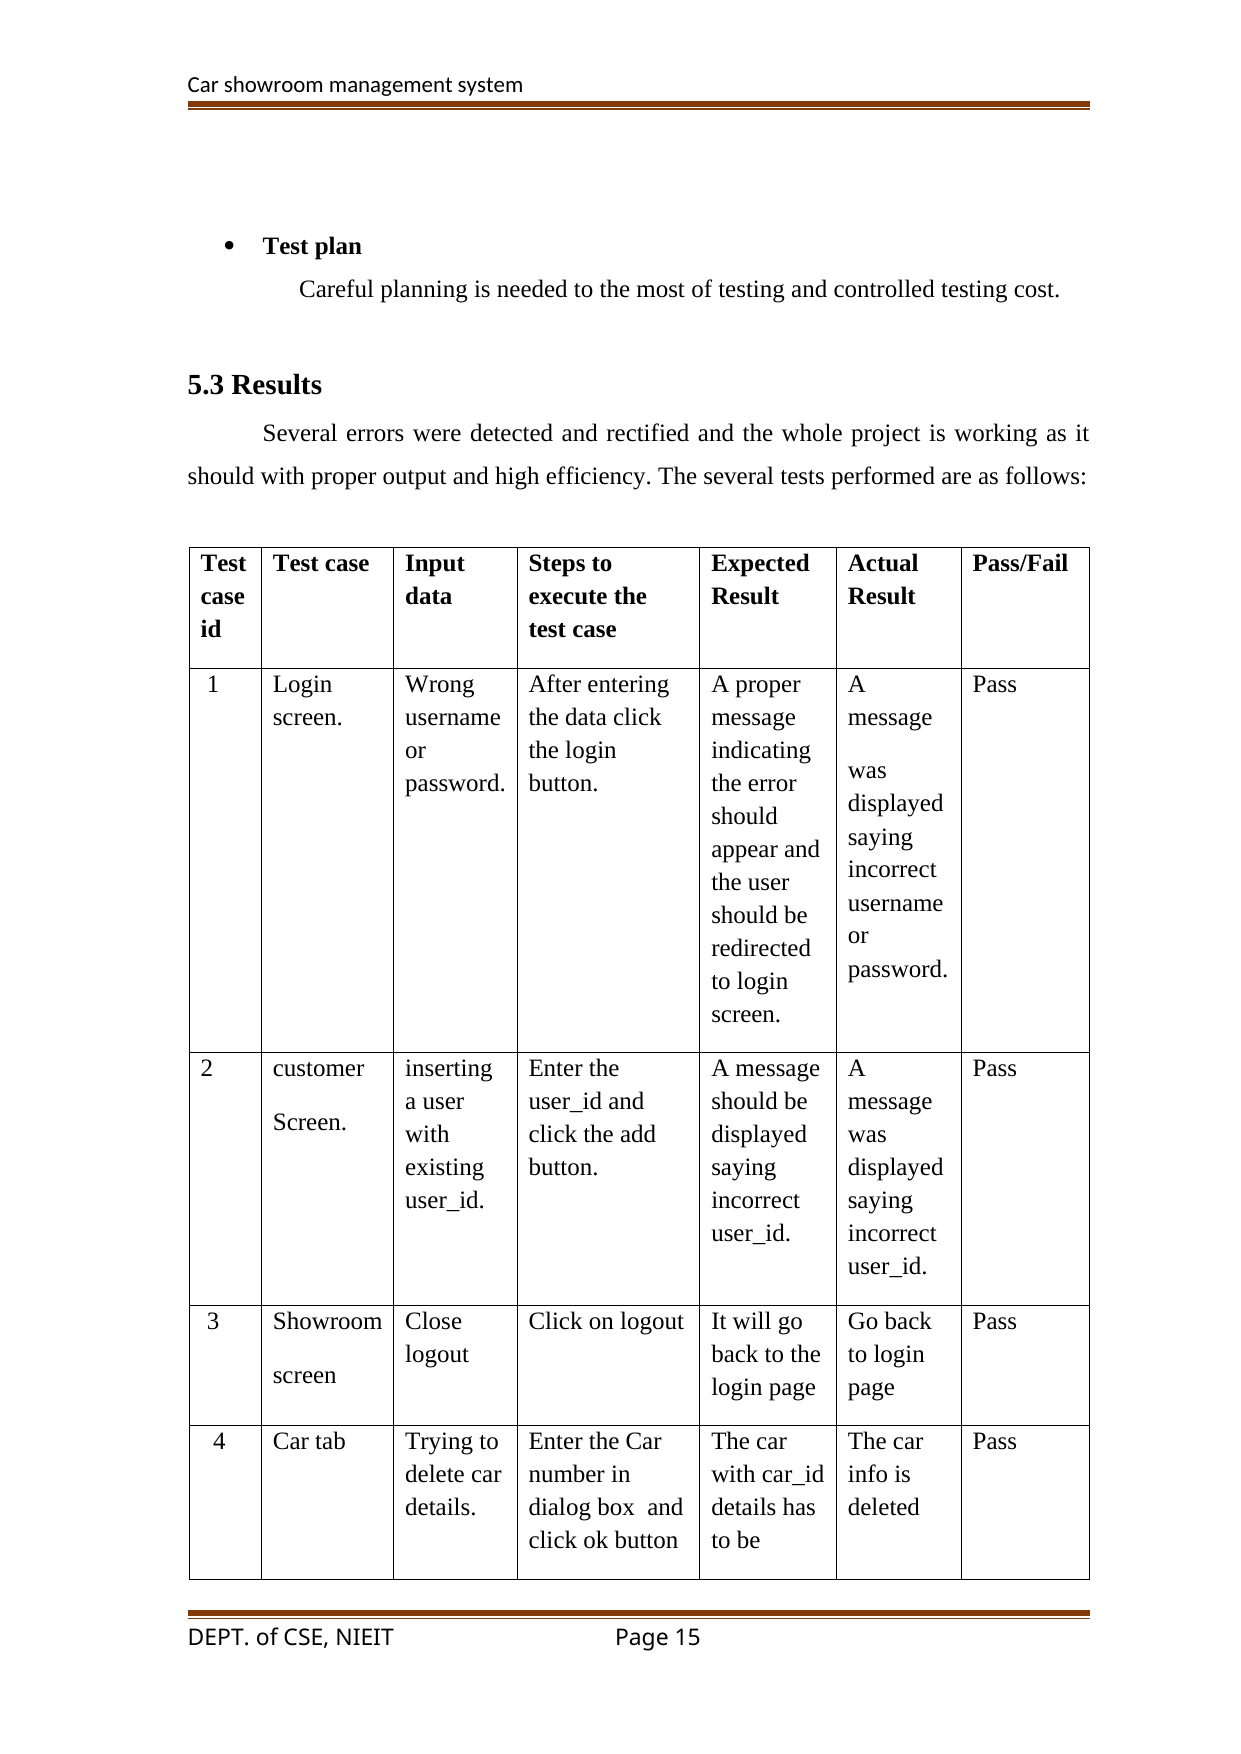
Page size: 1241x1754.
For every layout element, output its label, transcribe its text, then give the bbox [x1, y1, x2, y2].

table_cell 1 [190, 669, 261, 1052]
table_cell A message was displayed saying incorrect user_id. [837, 1053, 961, 1305]
table_header Pass/Fail [962, 548, 1089, 668]
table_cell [700, 1426, 836, 1579]
table_cell Pass [962, 1426, 1089, 1579]
table_cell A message should be displayed saying incorrect user_id. [700, 1053, 836, 1305]
table_header Test case [262, 548, 393, 668]
table_cell Wrong username or password. [394, 669, 517, 1052]
table_header Input data [394, 548, 517, 668]
table_cell Go back to login page [837, 1306, 961, 1425]
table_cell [837, 1426, 961, 1579]
table_cell 3 [190, 1306, 261, 1425]
table_cell Car tab [262, 1426, 393, 1579]
table_header Test case id [190, 548, 261, 668]
table_cell Pass [962, 1306, 1089, 1425]
table_cell After entering the data click the login button. [518, 669, 699, 1052]
text 5.3 Results [187, 367, 1090, 401]
table_cell Click on logout [518, 1306, 699, 1425]
table_cell Pass [962, 1053, 1089, 1305]
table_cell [394, 1426, 517, 1579]
table_cell inserting a user with existing user_id. [394, 1053, 517, 1305]
table_cell customer Screen. [262, 1053, 393, 1305]
table_cell A proper message indicating the error should appear and the user should be redirected to login screen. [700, 669, 836, 1052]
table_cell Pass [962, 669, 1089, 1052]
table_cell Showroom screen [262, 1306, 393, 1425]
list Careful planning is needed to the most of testing and controlled testing cost. [299, 274, 1090, 303]
table_cell Close logout [394, 1306, 517, 1425]
text Several errors were detected and rectified and the whole project is working as it should with proper output and high efficiency. The several tests performed are as follows: [187, 418, 1090, 489]
table_header Actual Result [837, 548, 961, 668]
table_cell Enter the user_id and click the add button. [518, 1053, 699, 1305]
table_cell Login screen. [262, 669, 393, 1052]
table_header Steps to execute the test case [518, 548, 699, 668]
table_cell 4 [190, 1426, 261, 1579]
table_cell It will go back to the login page [700, 1306, 836, 1425]
table_cell 2 [190, 1053, 261, 1305]
table_cell A message was displayed saying incorrect username or password. [837, 669, 961, 1052]
list Test plan [225, 231, 1090, 259]
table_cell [518, 1426, 699, 1579]
table_header Expected Result [700, 548, 836, 668]
